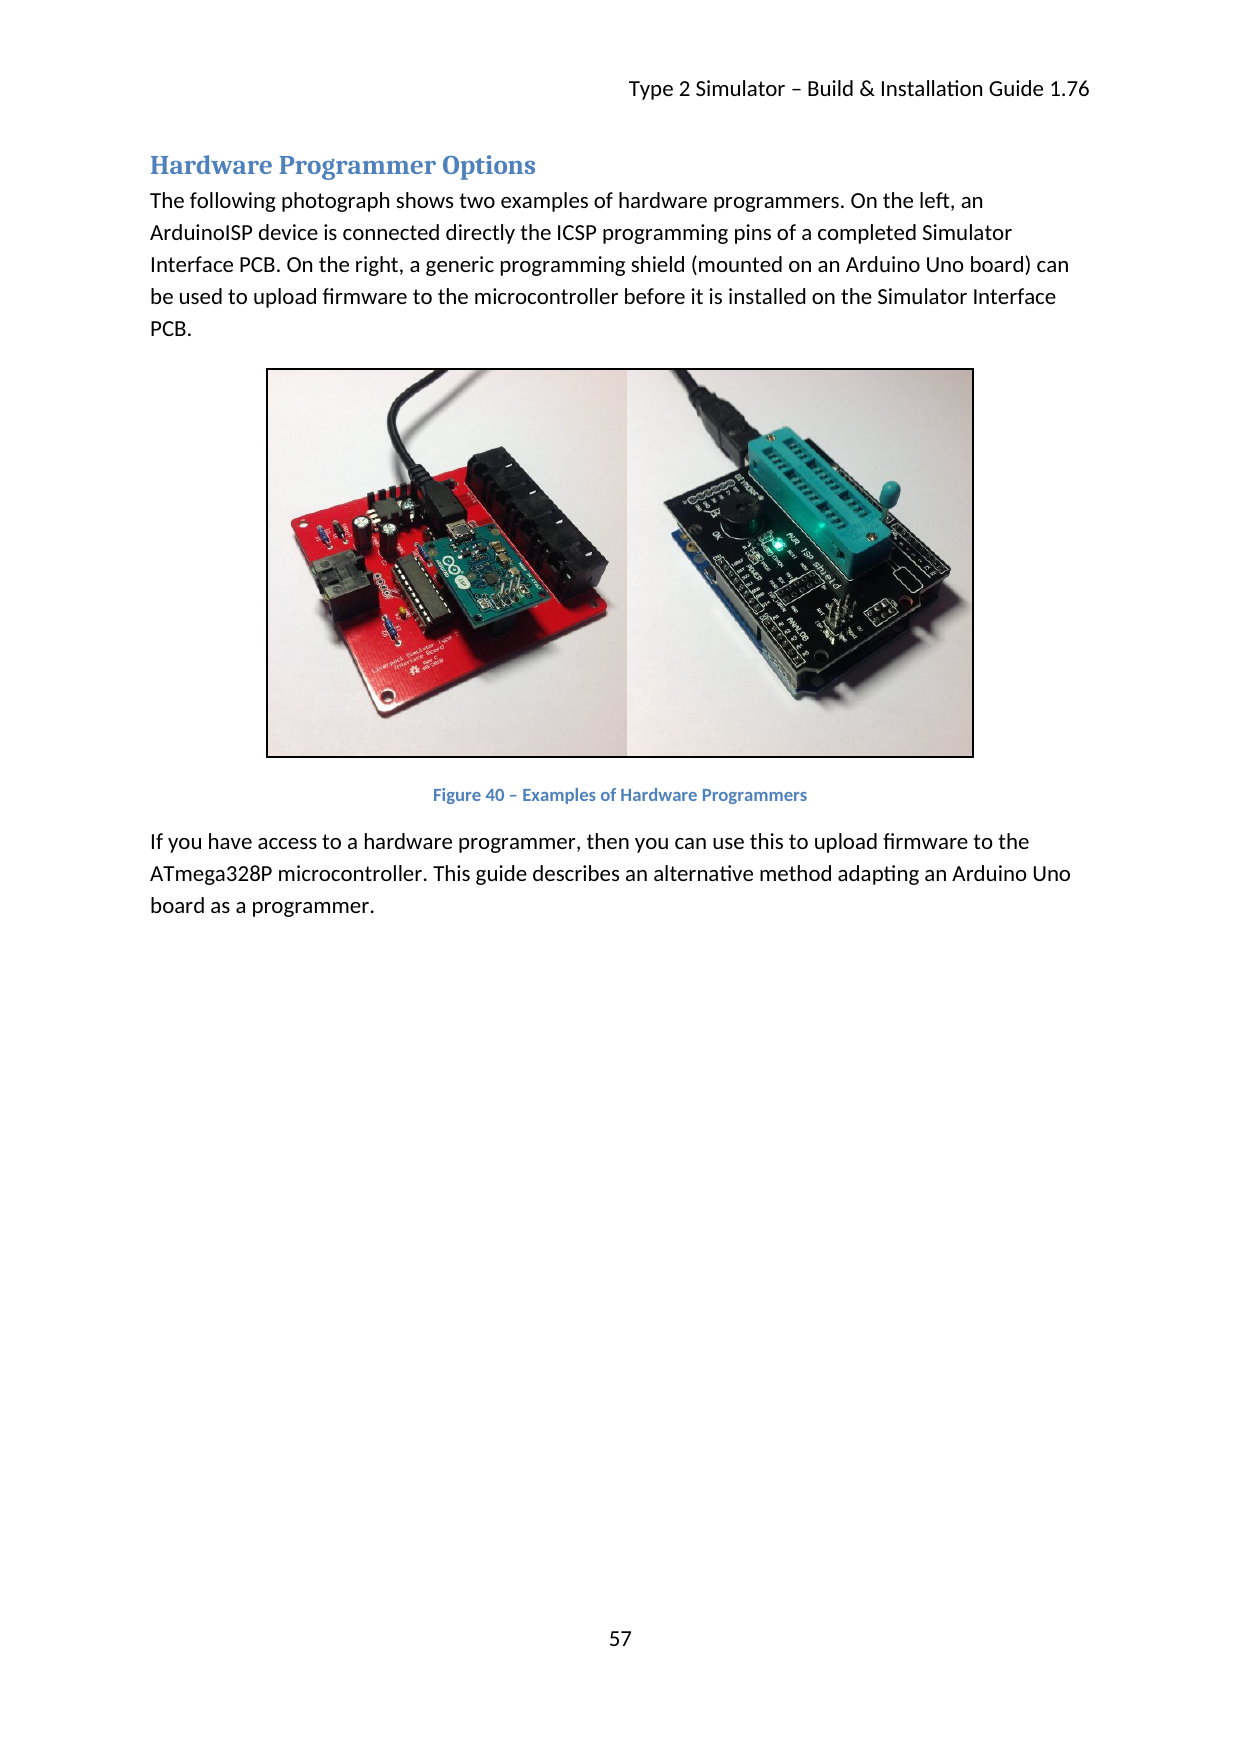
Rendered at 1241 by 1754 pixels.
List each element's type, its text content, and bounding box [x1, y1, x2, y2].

picture [268, 370, 972, 756]
text The following photograph shows two examples of hardware programmers. On the left, an ArduinoISP device is connected directly the ICSP programming pins of a completed Simulator Interface PCB. On the right, a generic programming shield (mounted on an Arduino Uno board) can be used to upload firmware to the microcontroller before it is installed on the Simulator Interface PCB. [150, 186, 1090, 342]
text Figure 40 – Examples of Hardware Programmers [150, 783, 1090, 806]
subtitle Hardware Programmer Options [150, 150, 1090, 181]
text If you have access to a hardware programmer, then you can use this to upload firmware to the ATmega328P microcontroller. This guide describes an alternative method adapting an Arduino Uno board as a programmer. [150, 827, 1090, 919]
